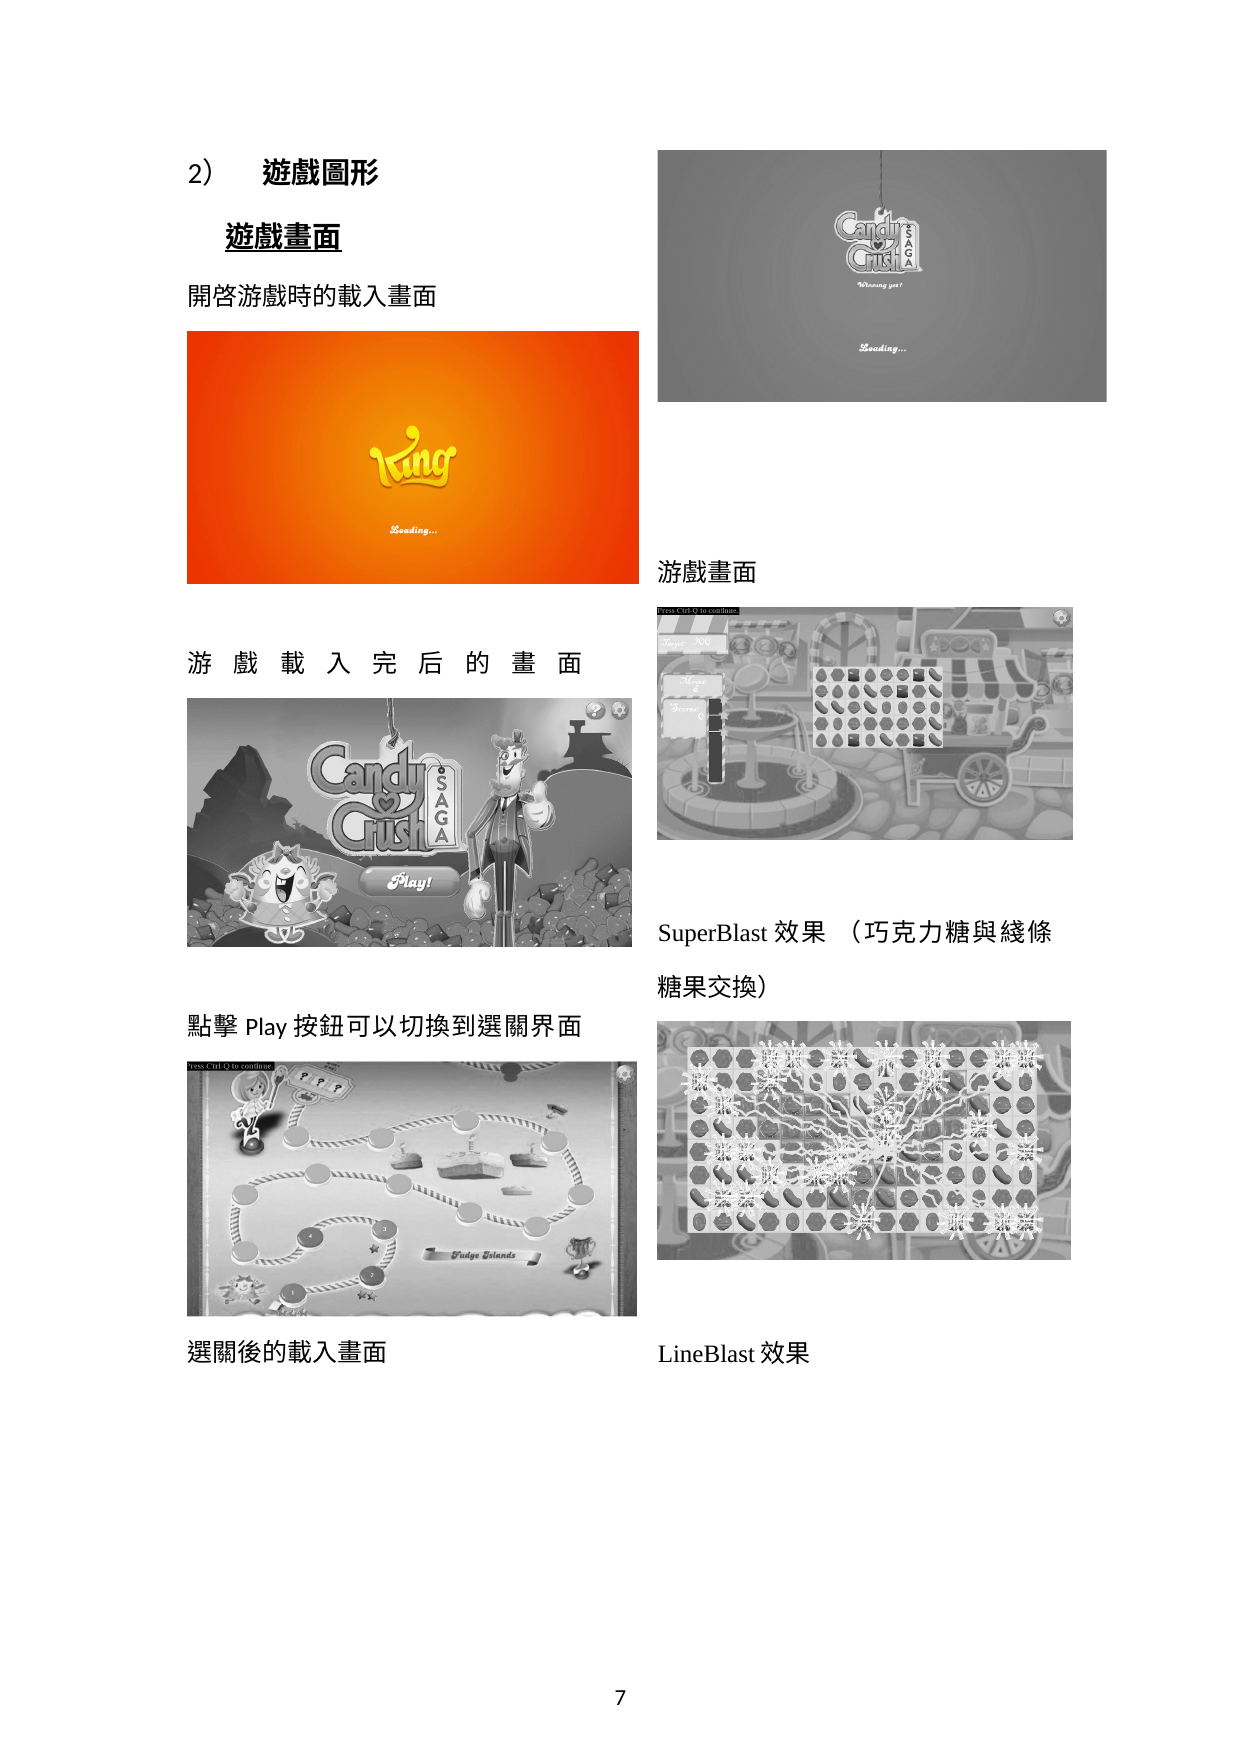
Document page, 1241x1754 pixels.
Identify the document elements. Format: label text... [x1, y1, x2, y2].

text 游戲畫面 [658, 553, 1053, 589]
list 游戲載入完后的畫面 [187, 644, 583, 698]
list 點擊Play按鈕可以切換到選關界面 [187, 1007, 583, 1061]
picture [187, 698, 632, 947]
text SuperBlast效果 （巧克力糖與綫條糖果交換） [658, 913, 1053, 1003]
list 選關後的載入畫面 [187, 1332, 583, 1368]
picture [657, 1021, 1071, 1260]
picture [187, 331, 639, 584]
list 開啓游戲時的載入畫面 [187, 277, 583, 313]
list LineBlast效果 [658, 1333, 1053, 1369]
picture [187, 1061, 637, 1318]
list 遊戲畫面 [225, 213, 583, 256]
picture [657, 607, 1073, 840]
list 遊戲圖形 [187, 150, 583, 192]
